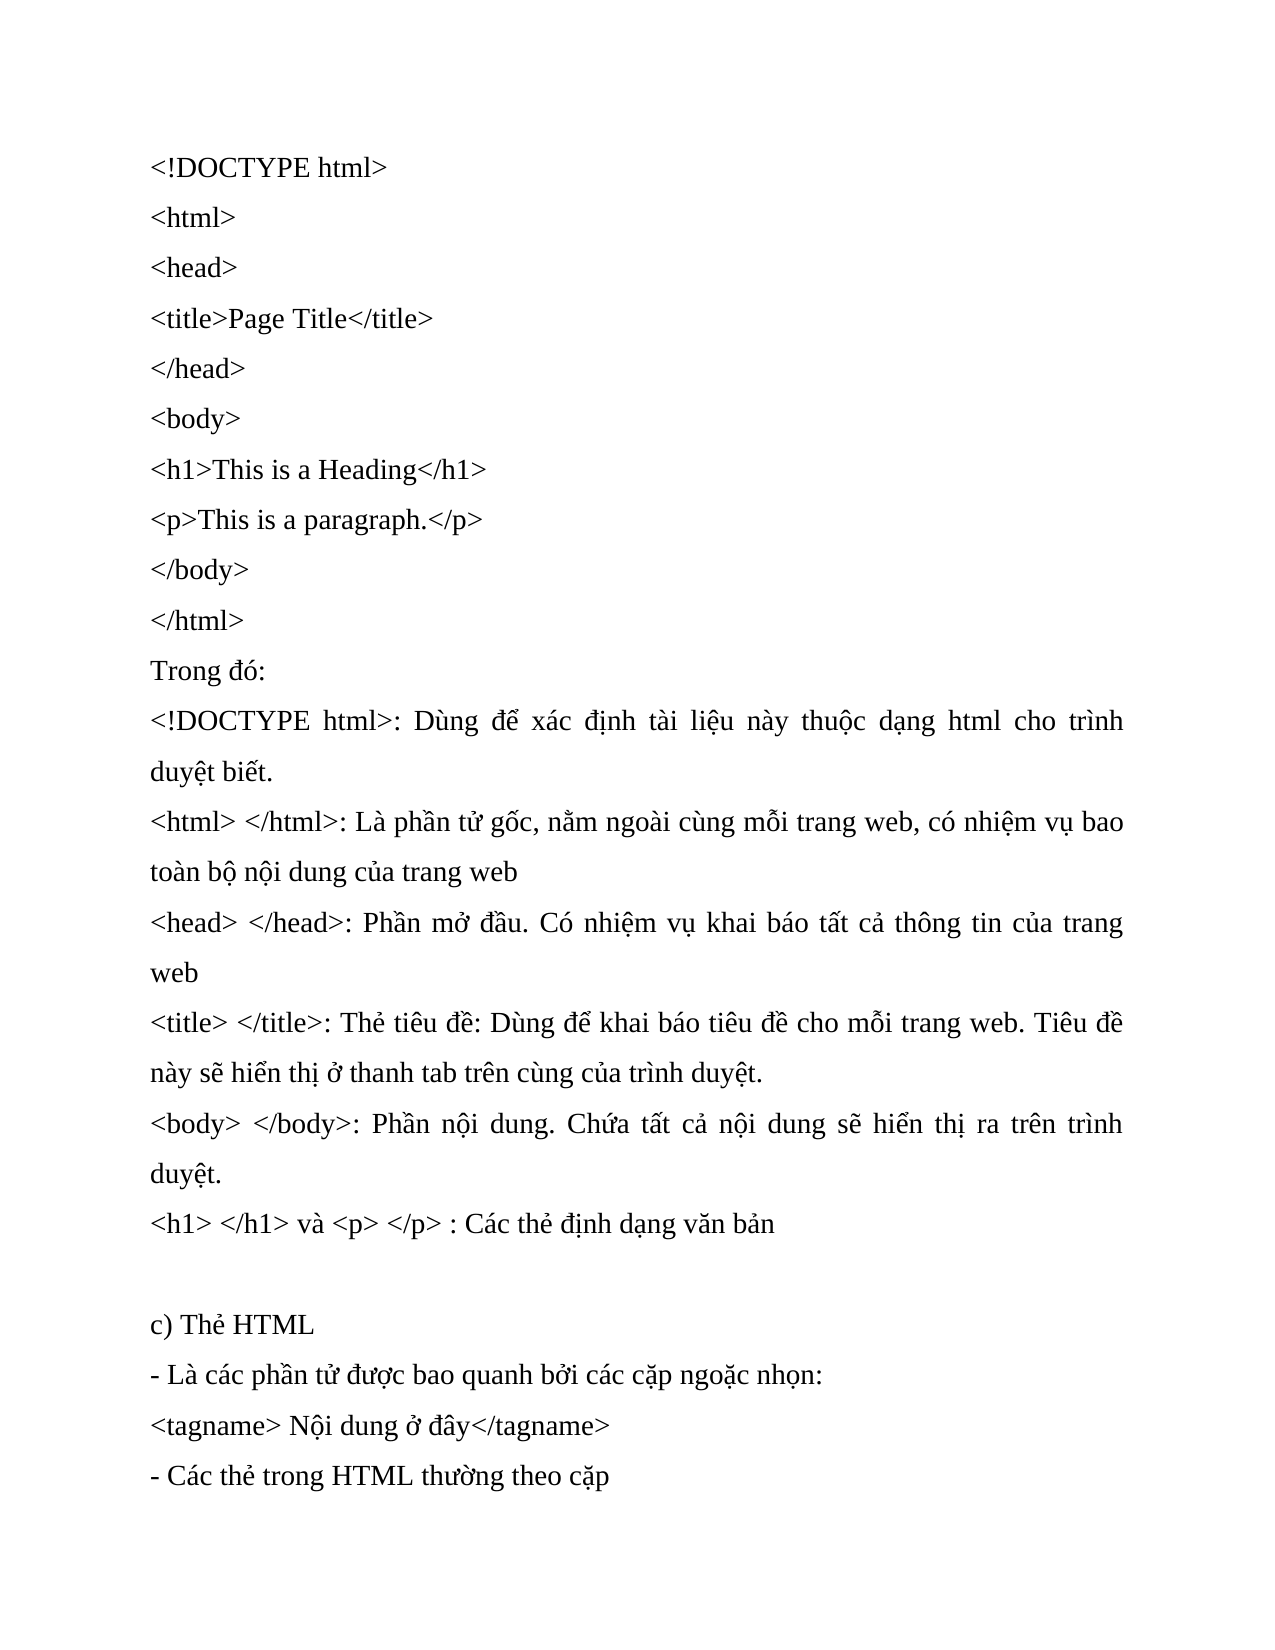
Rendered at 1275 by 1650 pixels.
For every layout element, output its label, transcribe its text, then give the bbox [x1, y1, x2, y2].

text <p>This is a paragraph.</p> [150, 502, 1125, 536]
text <h1> </h1> và <p> </p> : Các thẻ định dạng văn bản [150, 1207, 1125, 1240]
text <!DOCTYPE html> [150, 150, 1125, 183]
text c) Thẻ HTML [150, 1307, 1125, 1341]
text <title>Page Title</title> [150, 301, 1125, 334]
text - Các thẻ trong HTML thường theo cặp [150, 1458, 1125, 1492]
text </head> [150, 351, 1125, 385]
text <title> </title>: Thẻ tiêu đề: Dùng để khai báo tiêu đề cho mỗi trang web. Tiêu đề này sẽ hiển thị ở thanh tab trên cùng của trình duyệt. [150, 1005, 1125, 1089]
text <h1>This is a Heading</h1> [150, 452, 1125, 485]
text <body> </body>: Phần nội dung. Chứa tất cả nội dung sẽ hiển thị ra trên trình duyệt. [150, 1106, 1125, 1190]
text <html> [150, 200, 1125, 234]
text Trong đó: [150, 653, 1125, 687]
text </html> [150, 603, 1125, 636]
text <body> [150, 402, 1125, 435]
text - Là các phần tử được bao quanh bởi các cặp ngoặc nhọn: [150, 1357, 1125, 1391]
text <tagname> Nội dung ở đây</tagname> [150, 1408, 1125, 1441]
text </body> [150, 552, 1125, 586]
text <head> </head>: Phần mở đầu. Có nhiệm vụ khai báo tất cả thông tin của trang web [150, 905, 1125, 988]
text <!DOCTYPE html>: Dùng để xác định tài liệu này thuộc dạng html cho trình duyệt biết. [150, 703, 1125, 787]
text <head> [150, 251, 1125, 284]
text <html> </html>: Là phần tử gốc, nằm ngoài cùng mỗi trang web, có nhiệm vụ bao toàn bộ nội dung của trang web [150, 804, 1125, 888]
